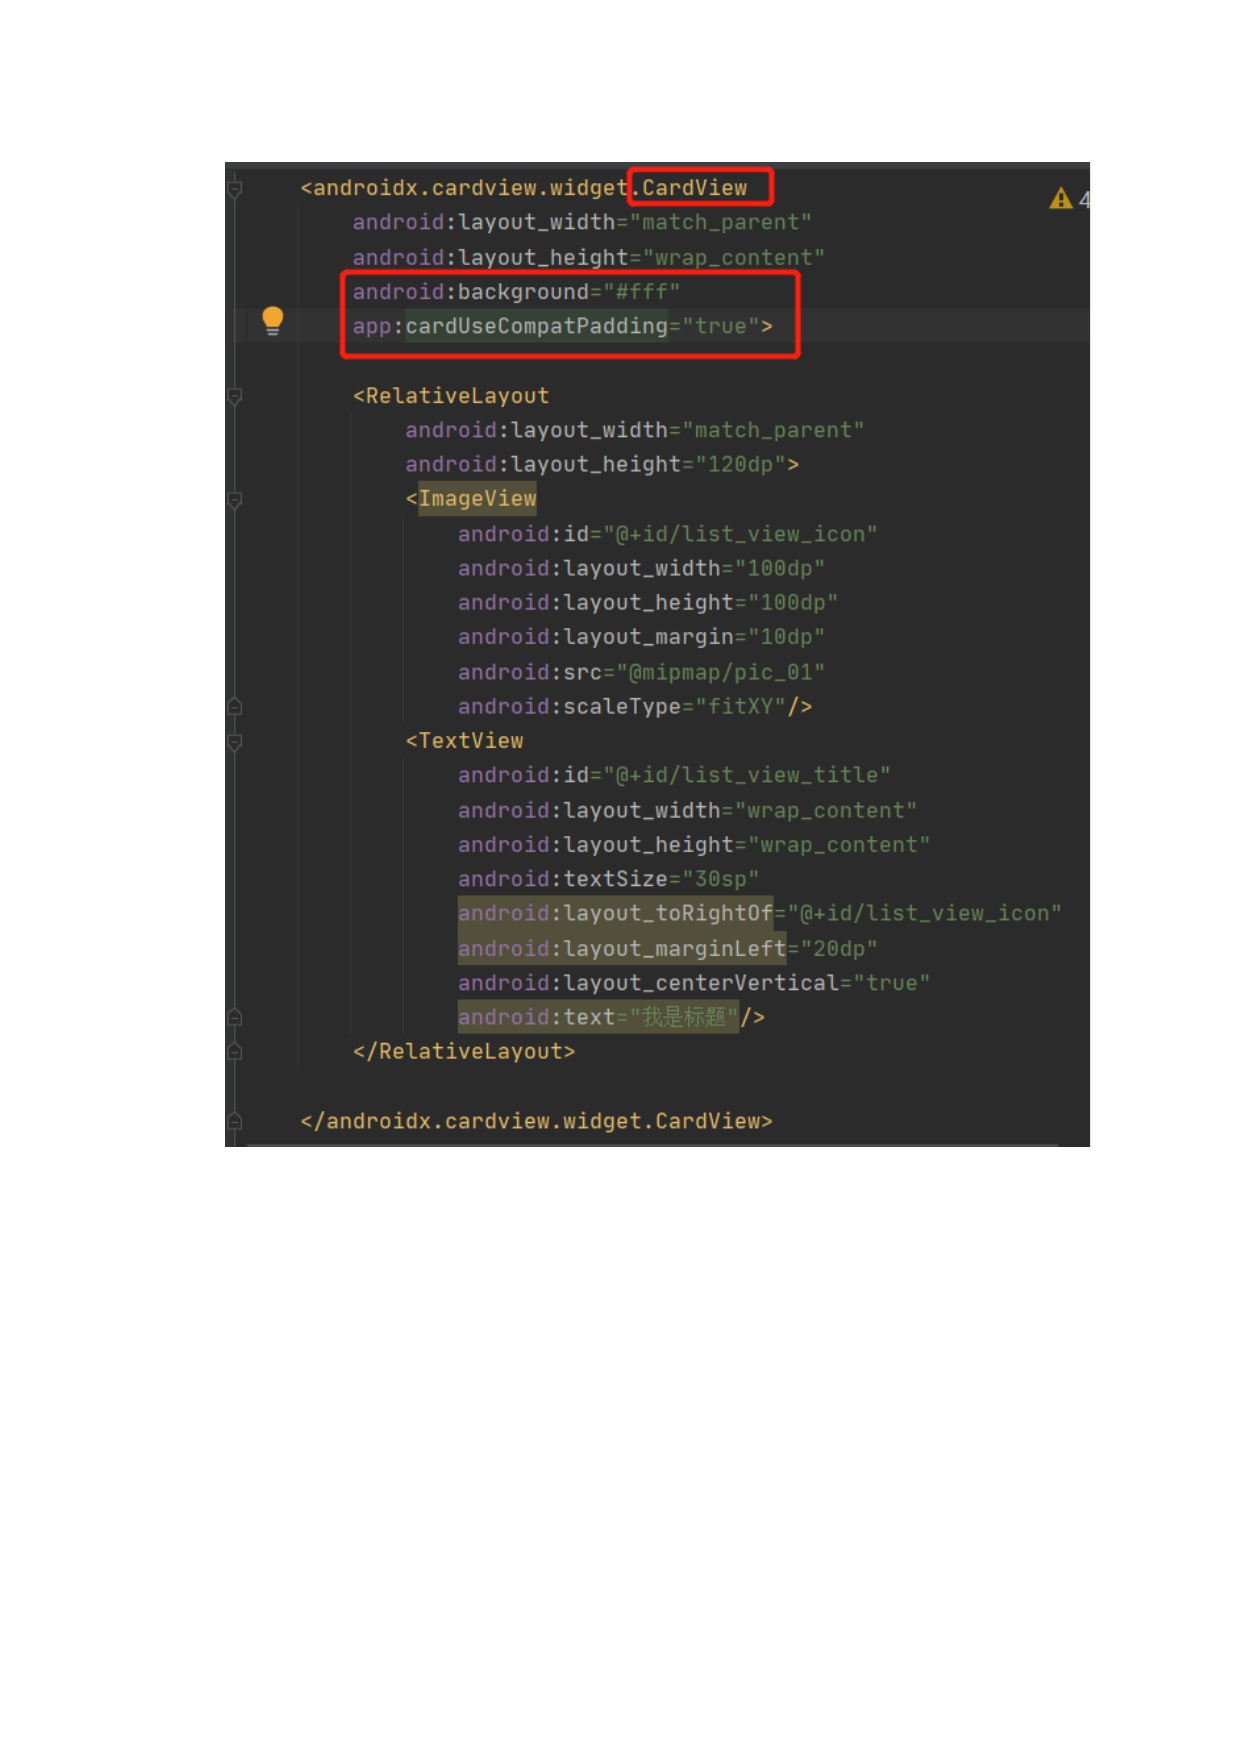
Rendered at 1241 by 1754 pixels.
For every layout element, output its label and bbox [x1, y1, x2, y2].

picture [225, 162, 1091, 1147]
